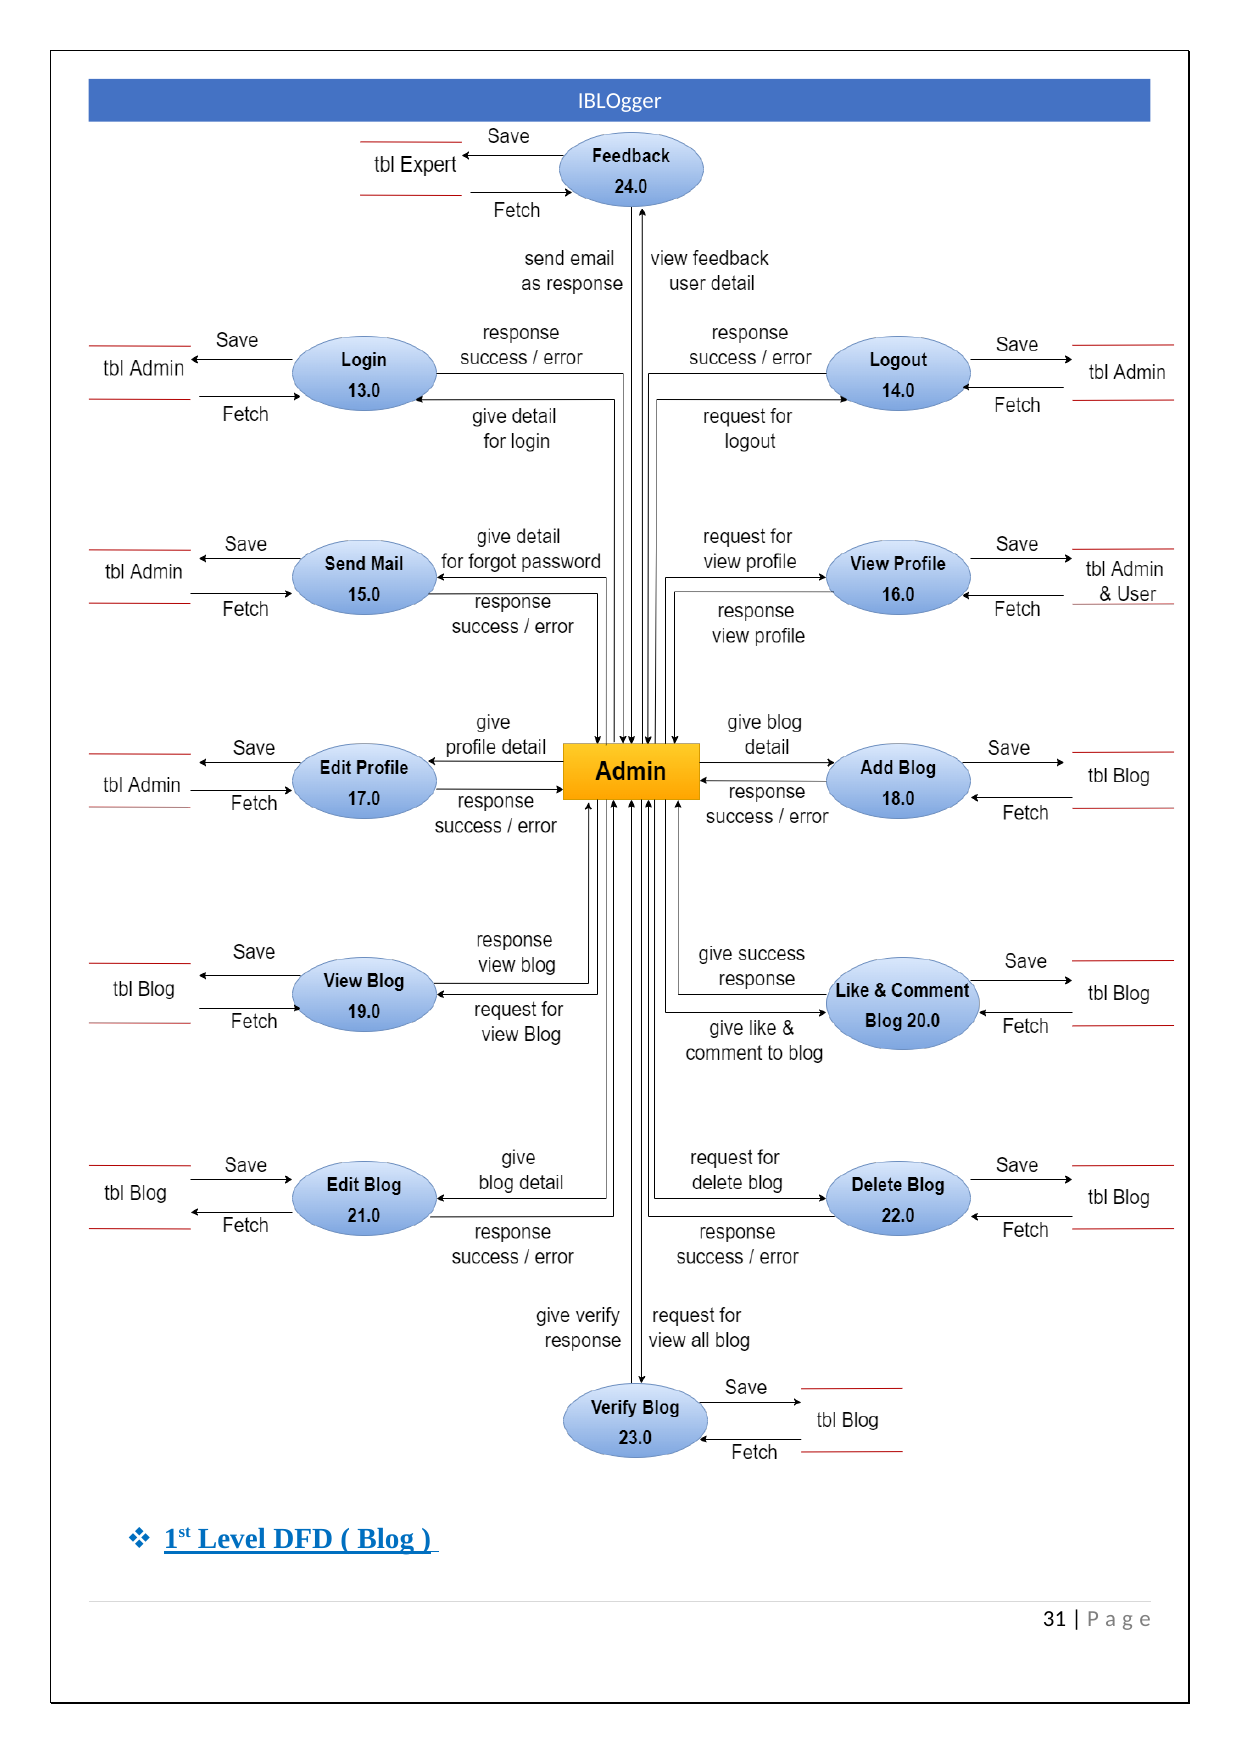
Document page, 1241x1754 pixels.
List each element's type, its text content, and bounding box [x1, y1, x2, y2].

picture [88, 122, 1175, 1467]
subtitle 1st Level DFD ( Blog ) [126, 1522, 1151, 1555]
